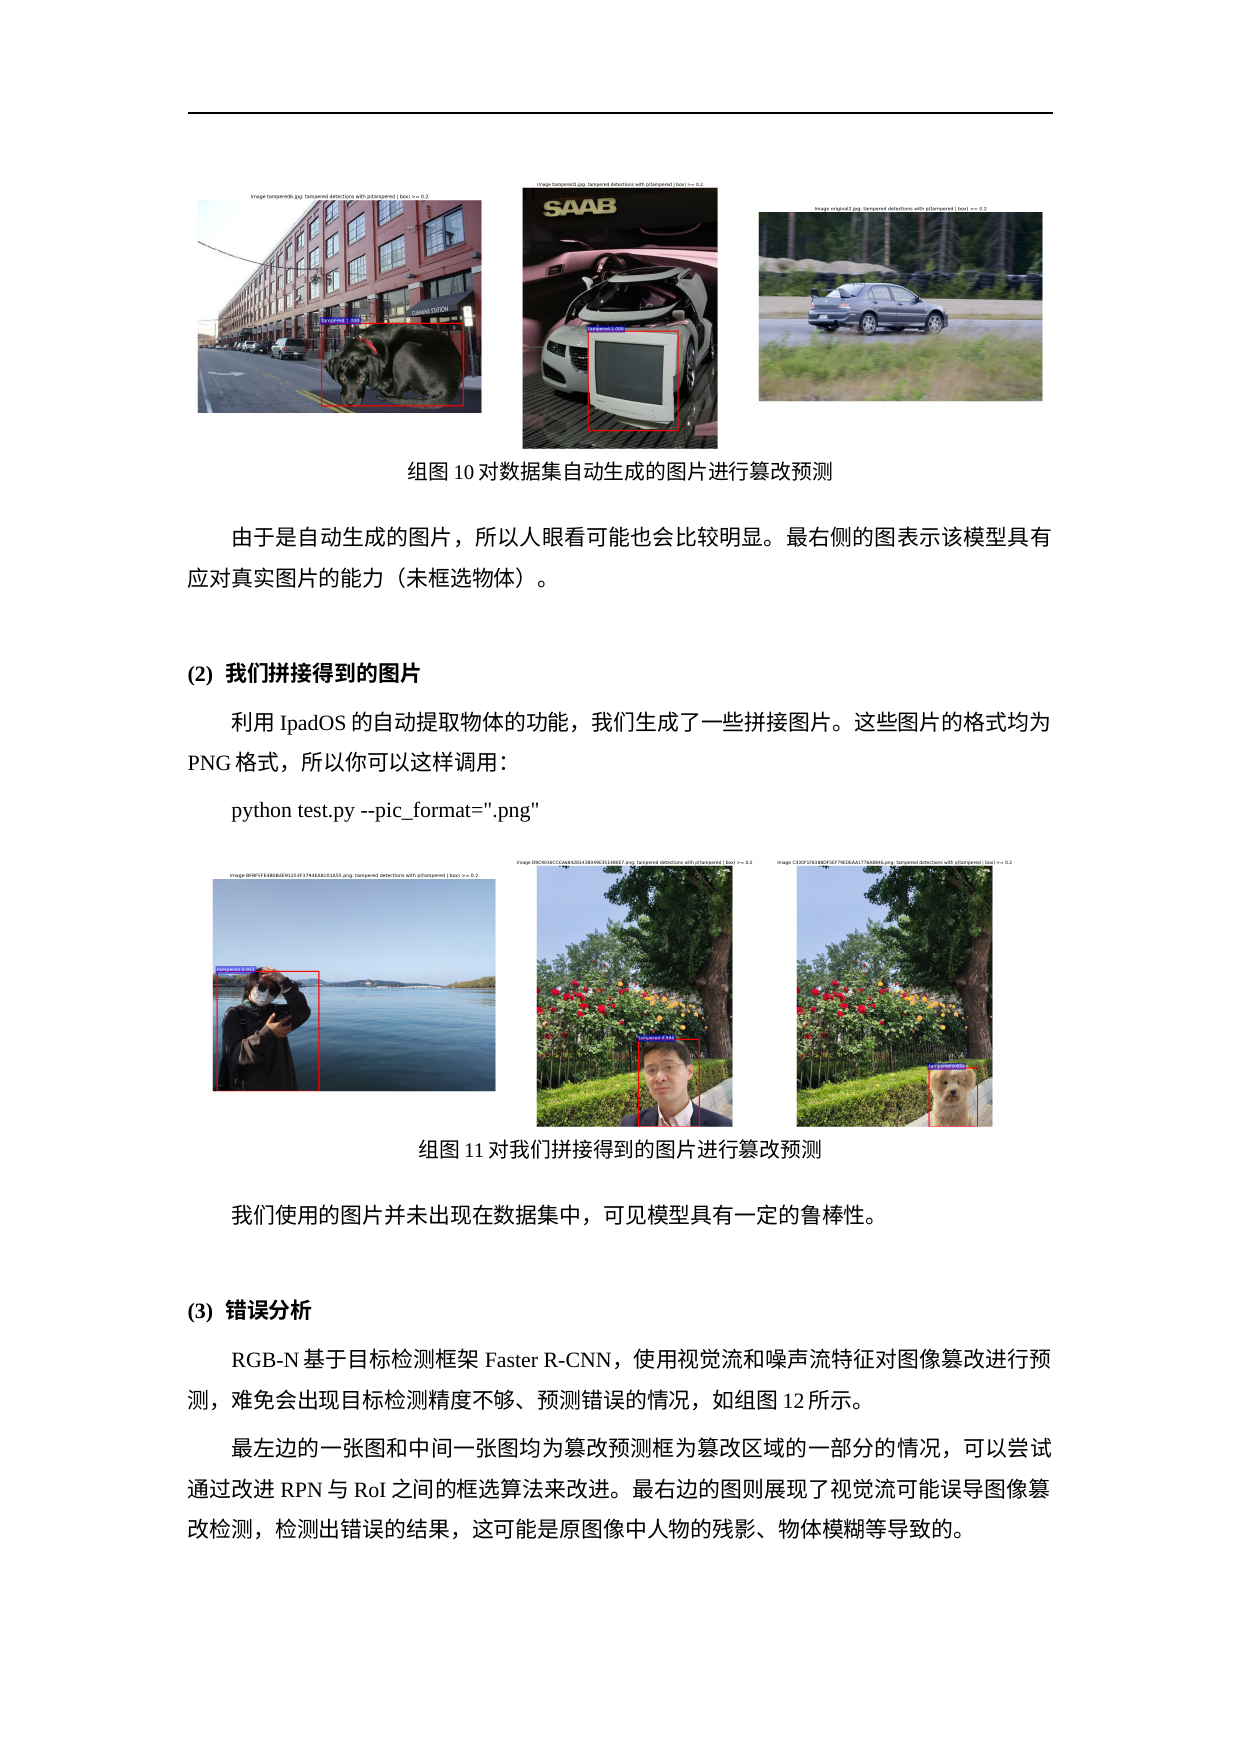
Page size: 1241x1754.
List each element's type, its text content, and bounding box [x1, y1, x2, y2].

text python test.py --pic_format=".png" [187, 793, 1053, 826]
list 错误分析 [187, 1293, 1053, 1326]
text 组图10 对数据集自动生成的图片进行篡改预测 [187, 454, 1053, 487]
text 组图11 对我们拼接得到的图片进行篡改预测 [187, 1133, 1053, 1165]
list 我们拼接得到的图片 [187, 656, 1053, 688]
picture [209, 840, 1031, 1130]
text RGB-N基于目标检测框架Faster R-CNN，使用视觉流和噪声流特征对图像篡改进行预测，难免会出现目标检测精度不够、预测错误的情况，如组图12所示。 [187, 1342, 1053, 1415]
text 由于是自动生成的图片，所以人眼看可能也会比较明显。最右侧的图表示该模型具有应对真实图片的能力（未框选物体）。 [187, 519, 1053, 593]
text 利用IpadOS的自动提取物体的功能，我们生成了一些拼接图片。这些图片的格式均为PNG格式，所以你可以这样调用： [187, 704, 1053, 777]
text 我们使用的图片并未出现在数据集中，可见模型具有一定的鲁棒性。 [187, 1198, 1053, 1230]
picture [194, 162, 1046, 452]
text 最左边的一张图和中间一张图均为篡改预测框为篡改区域的一部分的情况，可以尝试通过改进RPN与RoI之间的框选算法来改进。最右边的图则展现了视觉流可能误导图像篡改检测，检测出错误的结果，这可能是原图像中人物的残影、物体模糊等导致的。 [187, 1431, 1053, 1544]
